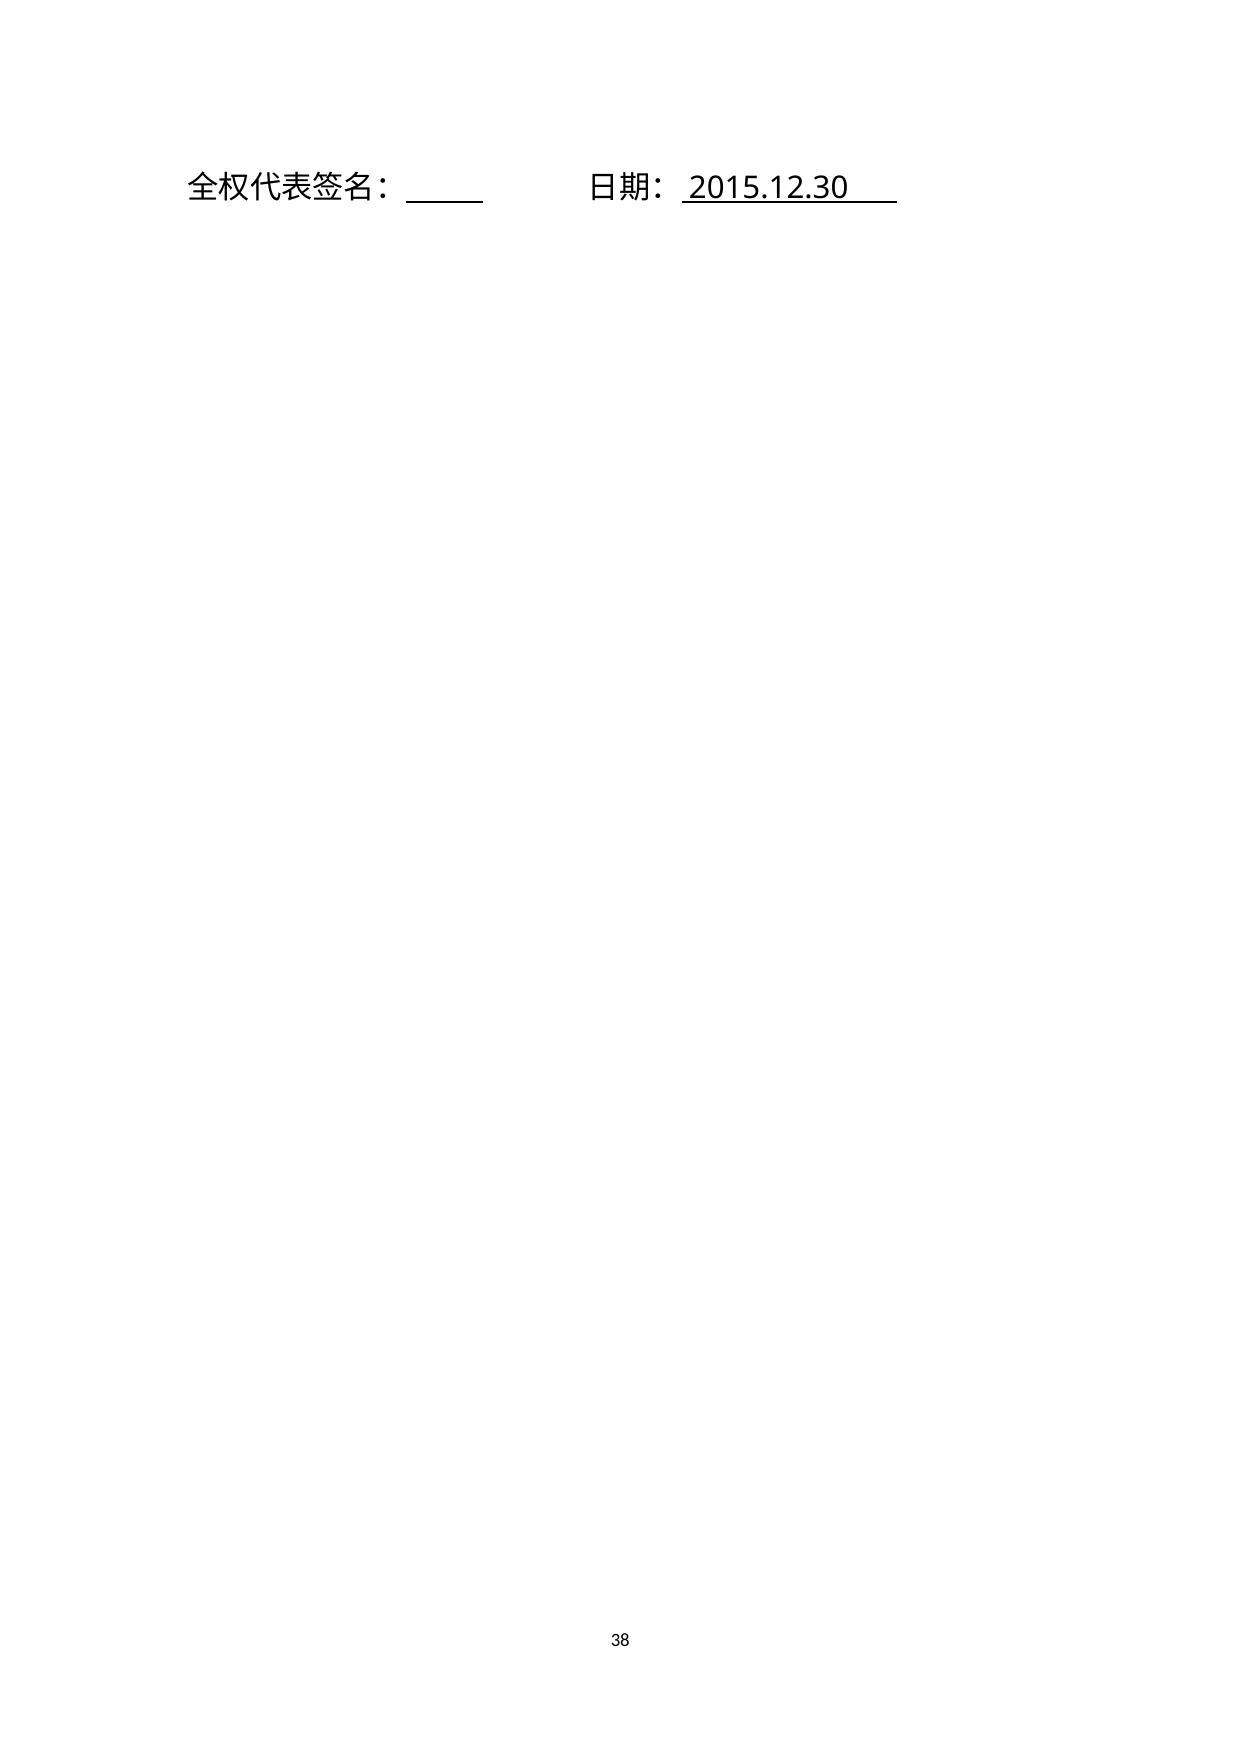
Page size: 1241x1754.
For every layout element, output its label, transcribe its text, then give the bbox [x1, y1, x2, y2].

text 全权代表签名： 日期： 2015.12.30 [187, 162, 1053, 207]
